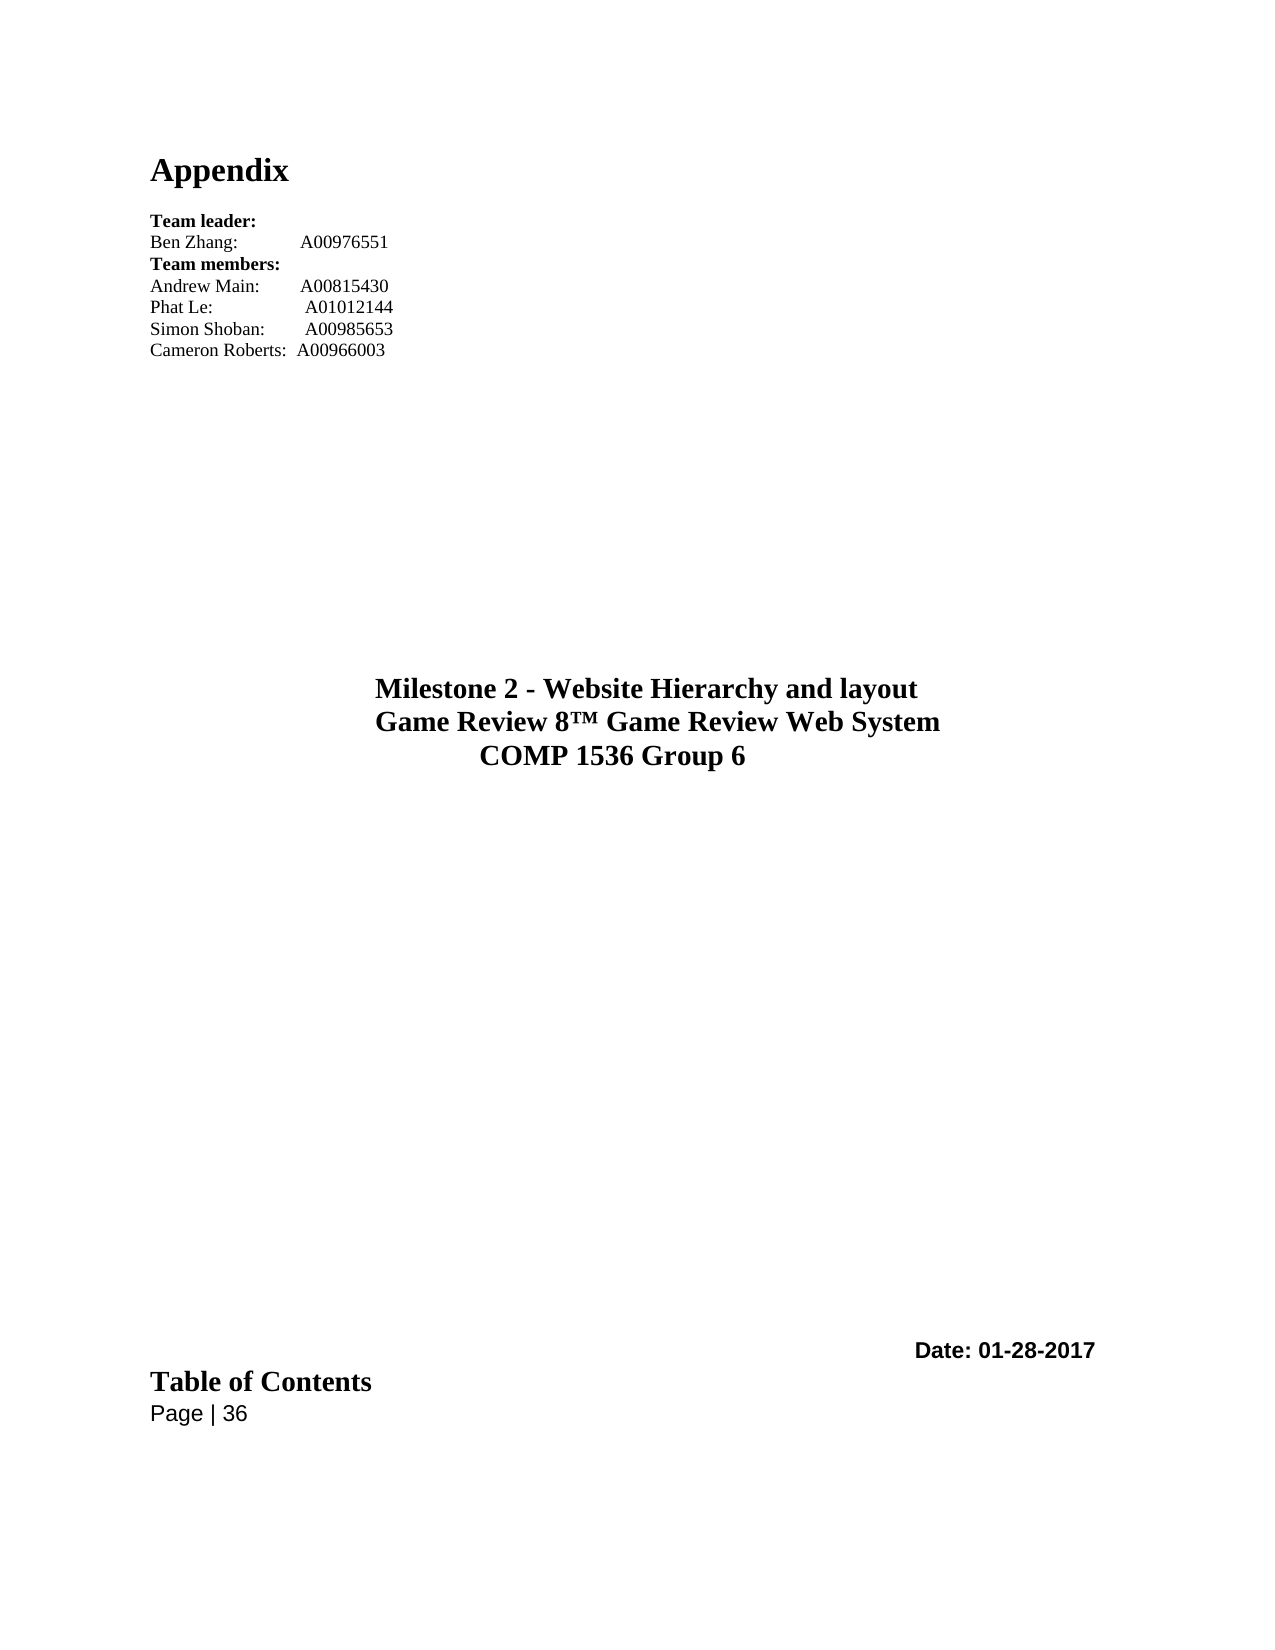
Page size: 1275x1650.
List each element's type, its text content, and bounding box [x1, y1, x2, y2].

text Team leader: [150, 210, 1125, 231]
text COMP 1536 Group 6 [150, 738, 1125, 772]
text Cameron Roberts: A00966003 [150, 339, 1125, 361]
text Phat Le: A01012144 [150, 296, 1125, 318]
text Simon Shoban: A00985653 [150, 318, 1125, 339]
text Game Review 8™ Game Review Web System [300, 704, 1125, 738]
text Milestone 2 - Website Hierarchy and layout [300, 671, 1125, 704]
text Date: 01-28-2017 [825, 1331, 1125, 1364]
text Ben Zhang: A00976551 [150, 231, 1125, 253]
text Andrew Main: A00815430 [150, 274, 1125, 296]
text Team members: [150, 253, 1125, 274]
text Appendix [150, 150, 1125, 188]
text Table of Contents [150, 1364, 1125, 1398]
